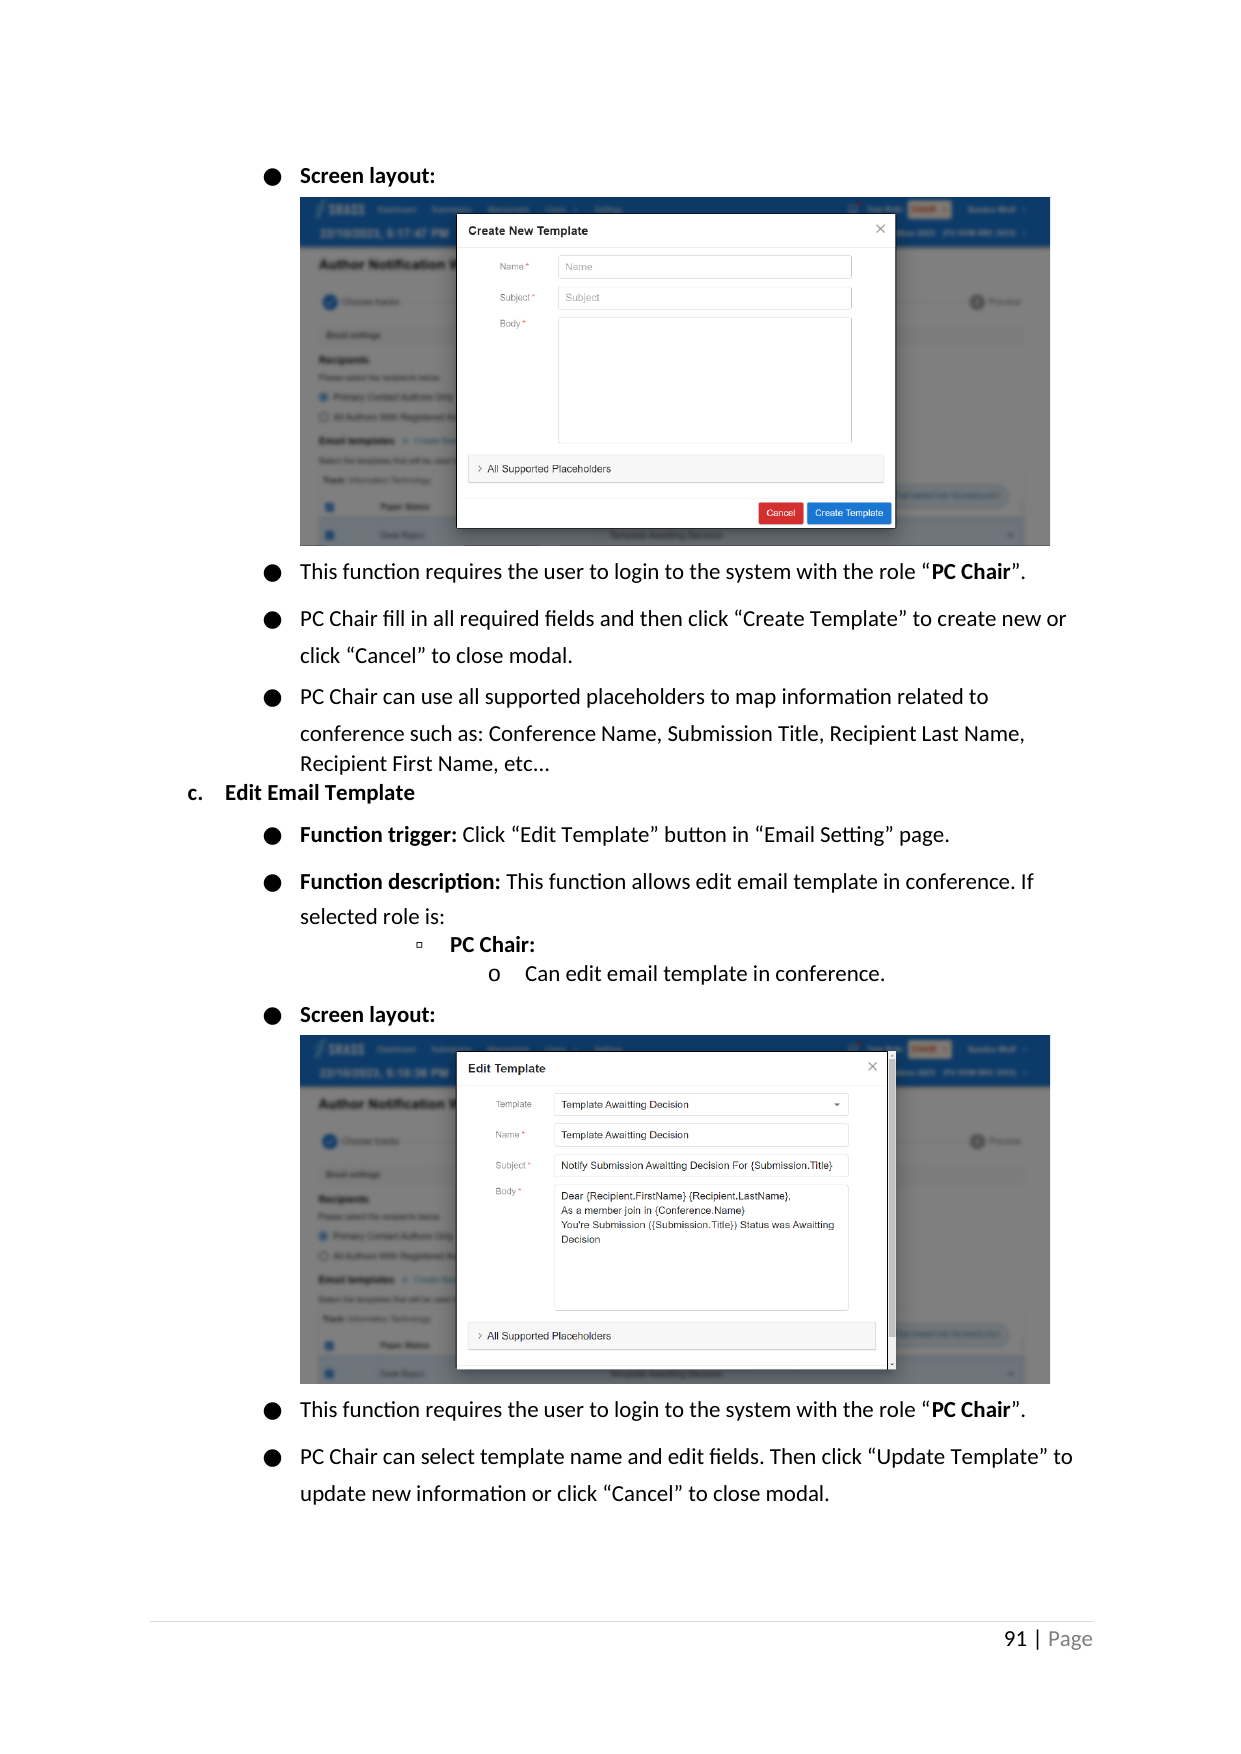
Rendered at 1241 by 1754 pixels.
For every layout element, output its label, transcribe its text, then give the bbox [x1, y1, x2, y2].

list PC Chair can use all supported placeholders to map information related to conference such as: Conference Name, Submission Title, Recipient Last Name, Recipient First Name, etc... [262, 671, 1093, 777]
list PC Chair: [412, 930, 1093, 959]
picture [300, 197, 1050, 546]
list This function requires the user to login to the system with the role “PC Chair”. [262, 1384, 1093, 1431]
list Can edit email template in conference. [487, 959, 1093, 988]
list Function description: This function allows edit email template in conference. If selected role is: [262, 855, 1093, 930]
list Edit Email Template [187, 778, 1093, 807]
list PC Chair fill in all required fields and then click “Create Template” to create new or click “Cancel” to close modal. [262, 592, 1093, 669]
list PC Chair can select template name and edit fields. Then click “Update Template” to update new information or click “Cancel” to close modal. [262, 1431, 1093, 1507]
picture [300, 1035, 1050, 1384]
list Function trigger: Click “Edit Template” button in “Email Setting” page. [262, 808, 1093, 855]
list This function requires the user to login to the system with the role “PC Chair”. [262, 545, 1093, 592]
